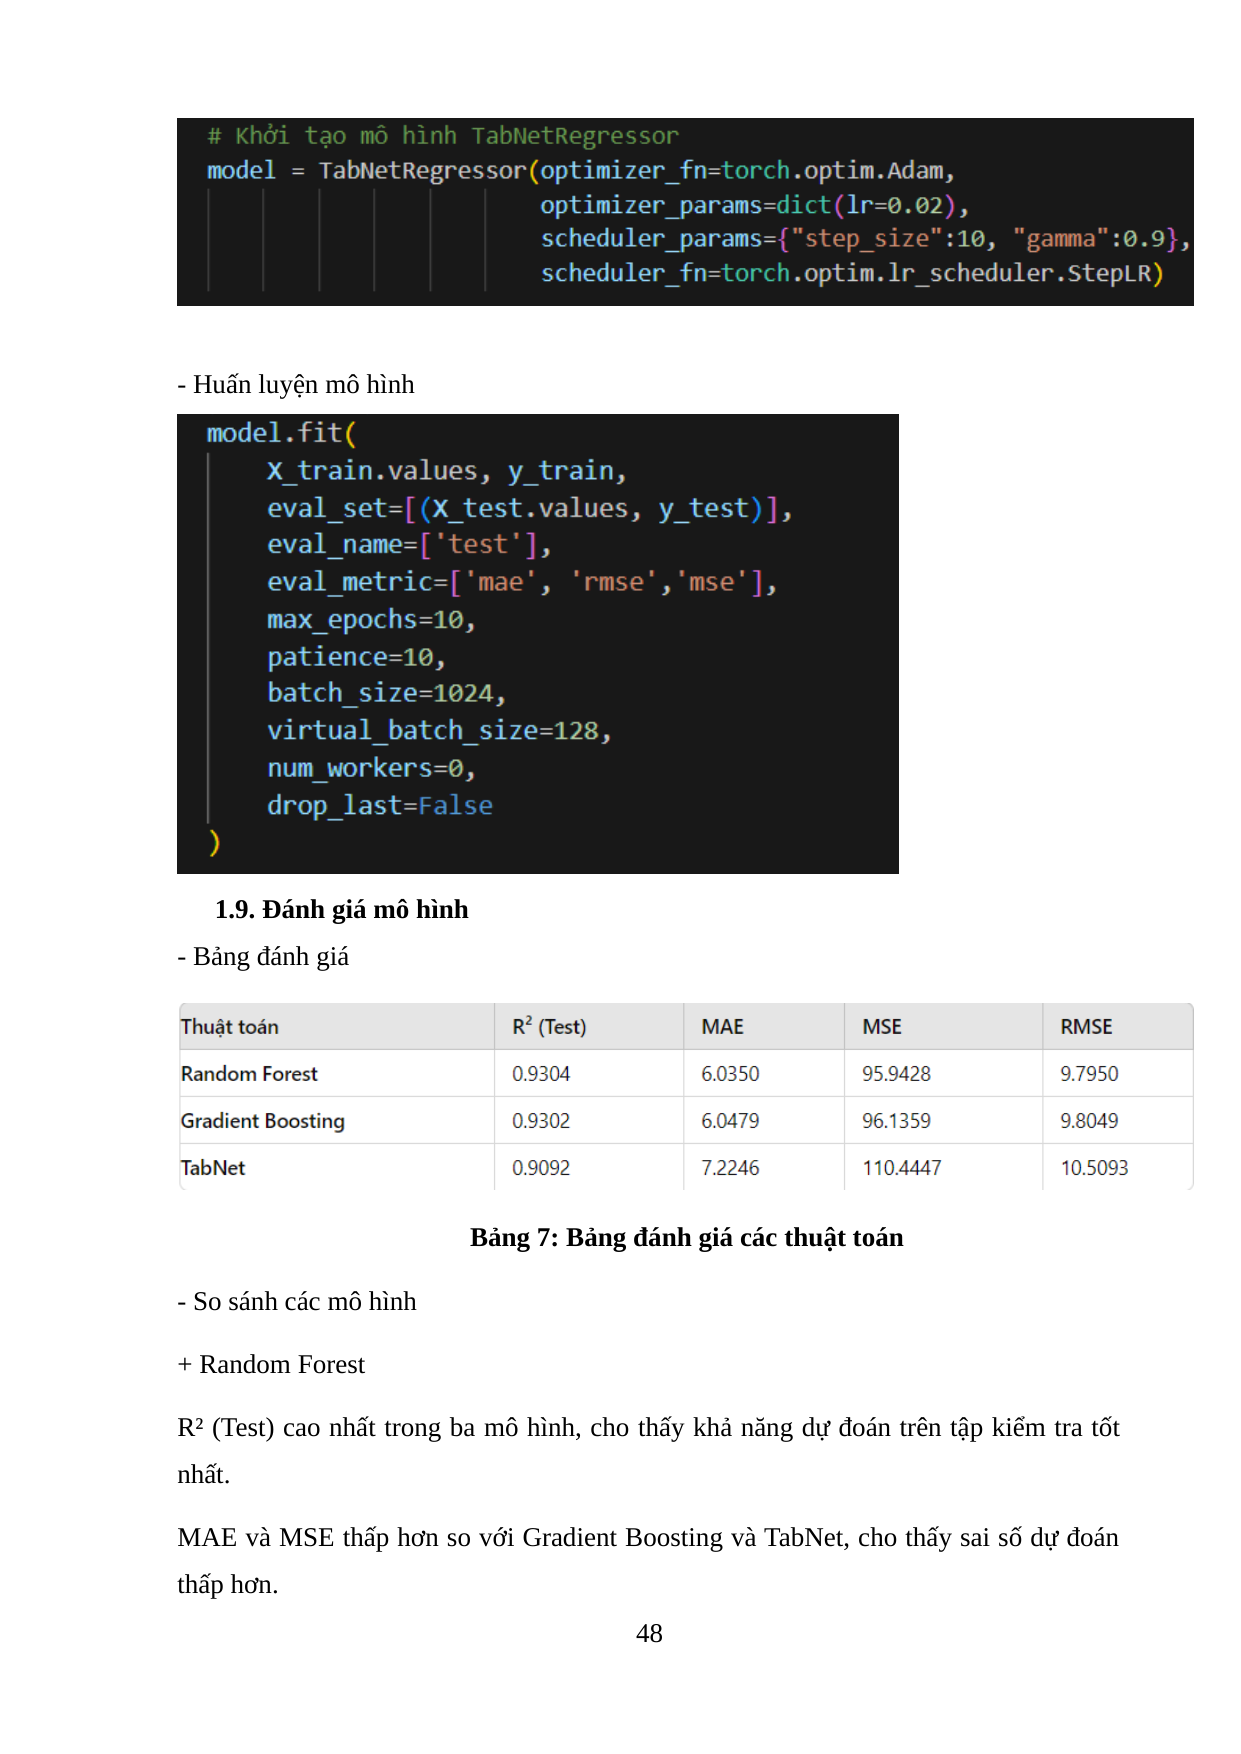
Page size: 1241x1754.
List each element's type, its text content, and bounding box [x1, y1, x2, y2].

text - Bảng đánh giá [177, 940, 1122, 971]
text - Huấn luyện mô hình [177, 368, 1122, 399]
picture [177, 414, 899, 874]
picture [177, 1003, 1194, 1190]
picture [177, 118, 1194, 306]
text + Random Forest [177, 1348, 1122, 1379]
text R² (Test) cao nhất trong ba mô hình, cho thấy khả năng dự đoán trên tập kiểm tra tốt nhất. [177, 1411, 1122, 1489]
text MAE và MSE thấp hơn so với Gradient Boosting và TabNet, cho thấy sai số dự đoán thấp hơn. [177, 1521, 1122, 1599]
subtitle 1.9. Đánh giá mô hình [214, 894, 1122, 925]
text - So sánh các mô hình [177, 1285, 1122, 1316]
text Bảng 7: Bảng đánh giá các thuật toán [252, 1221, 1122, 1253]
